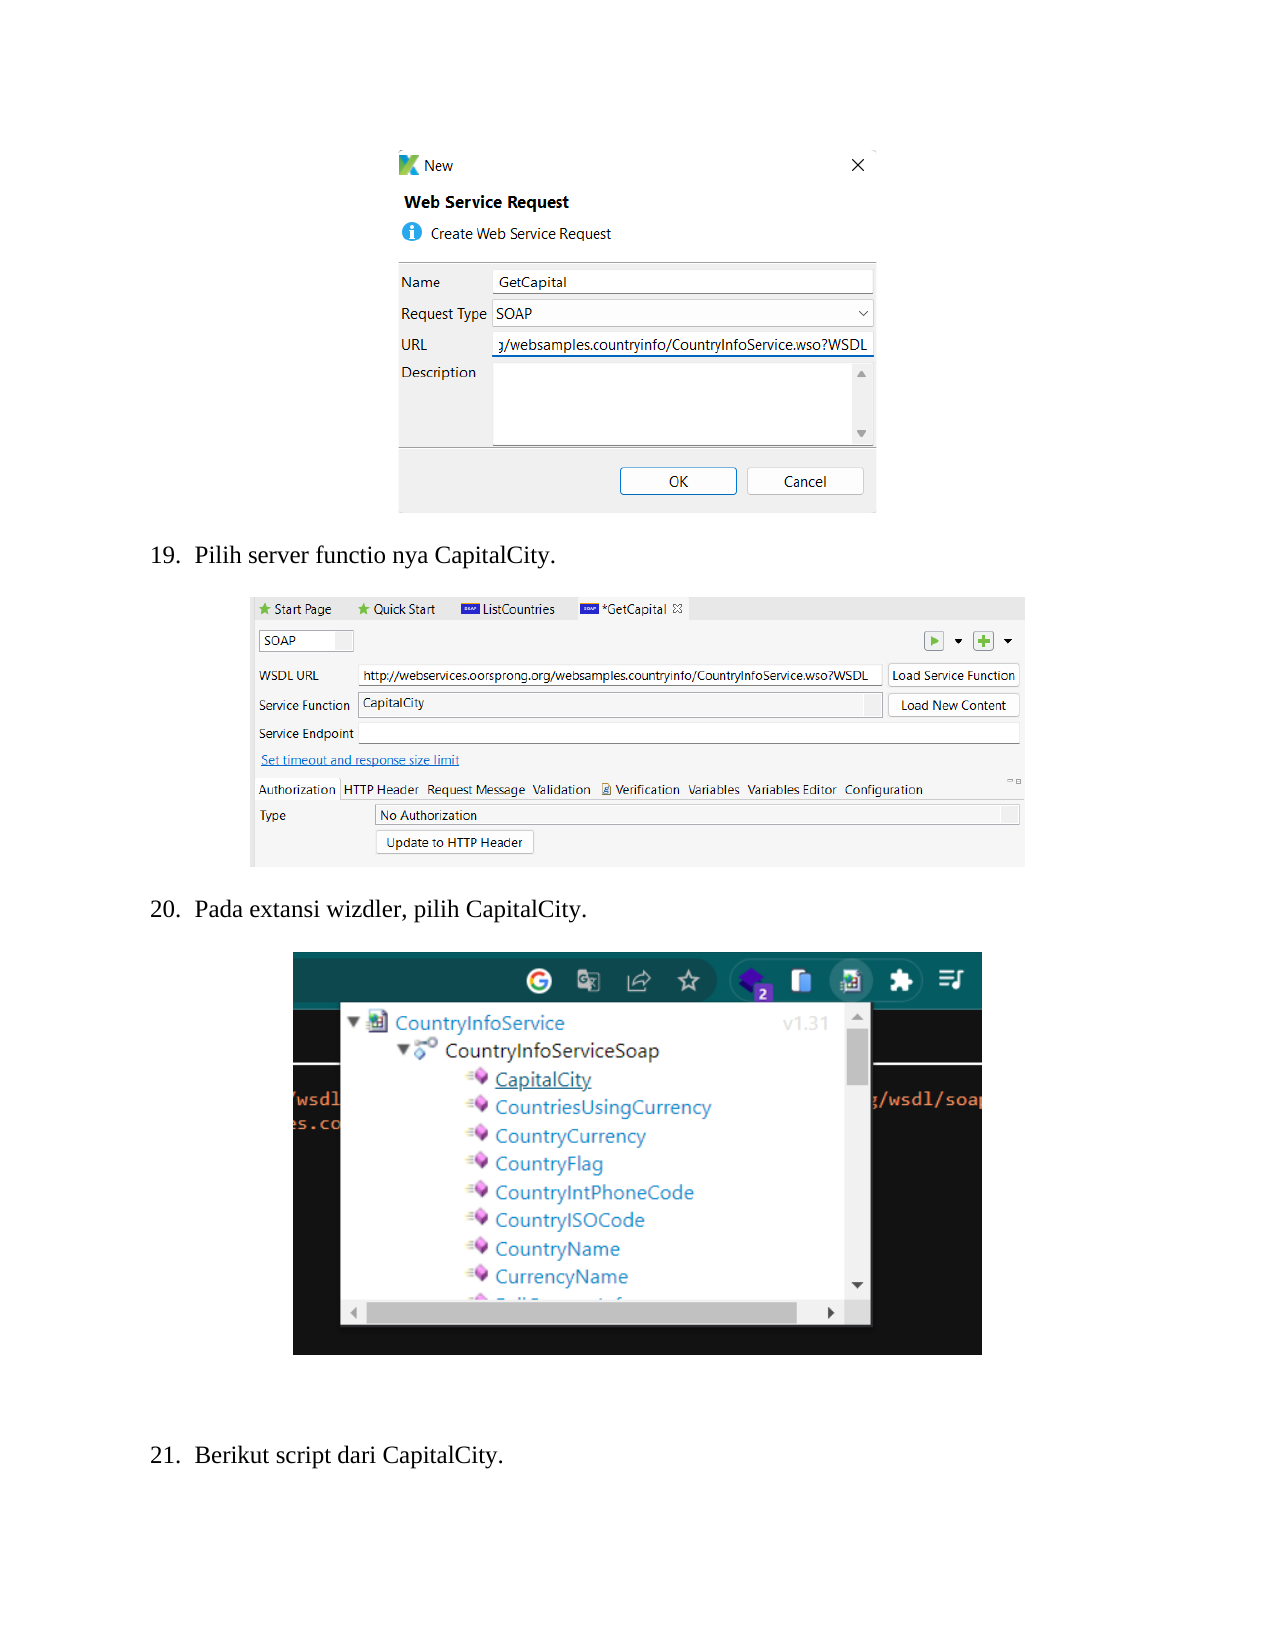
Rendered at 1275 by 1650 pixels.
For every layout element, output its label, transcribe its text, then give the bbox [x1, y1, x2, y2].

picture [250, 597, 1025, 867]
list Pilih server functio nya CapitalCity. [150, 540, 1125, 569]
list Pada extansi wizdler, pilih CapitalCity. [150, 894, 1125, 923]
picture [293, 952, 982, 1355]
list Berikut script dari CapitalCity. [150, 1440, 1125, 1469]
picture [398, 150, 877, 513]
